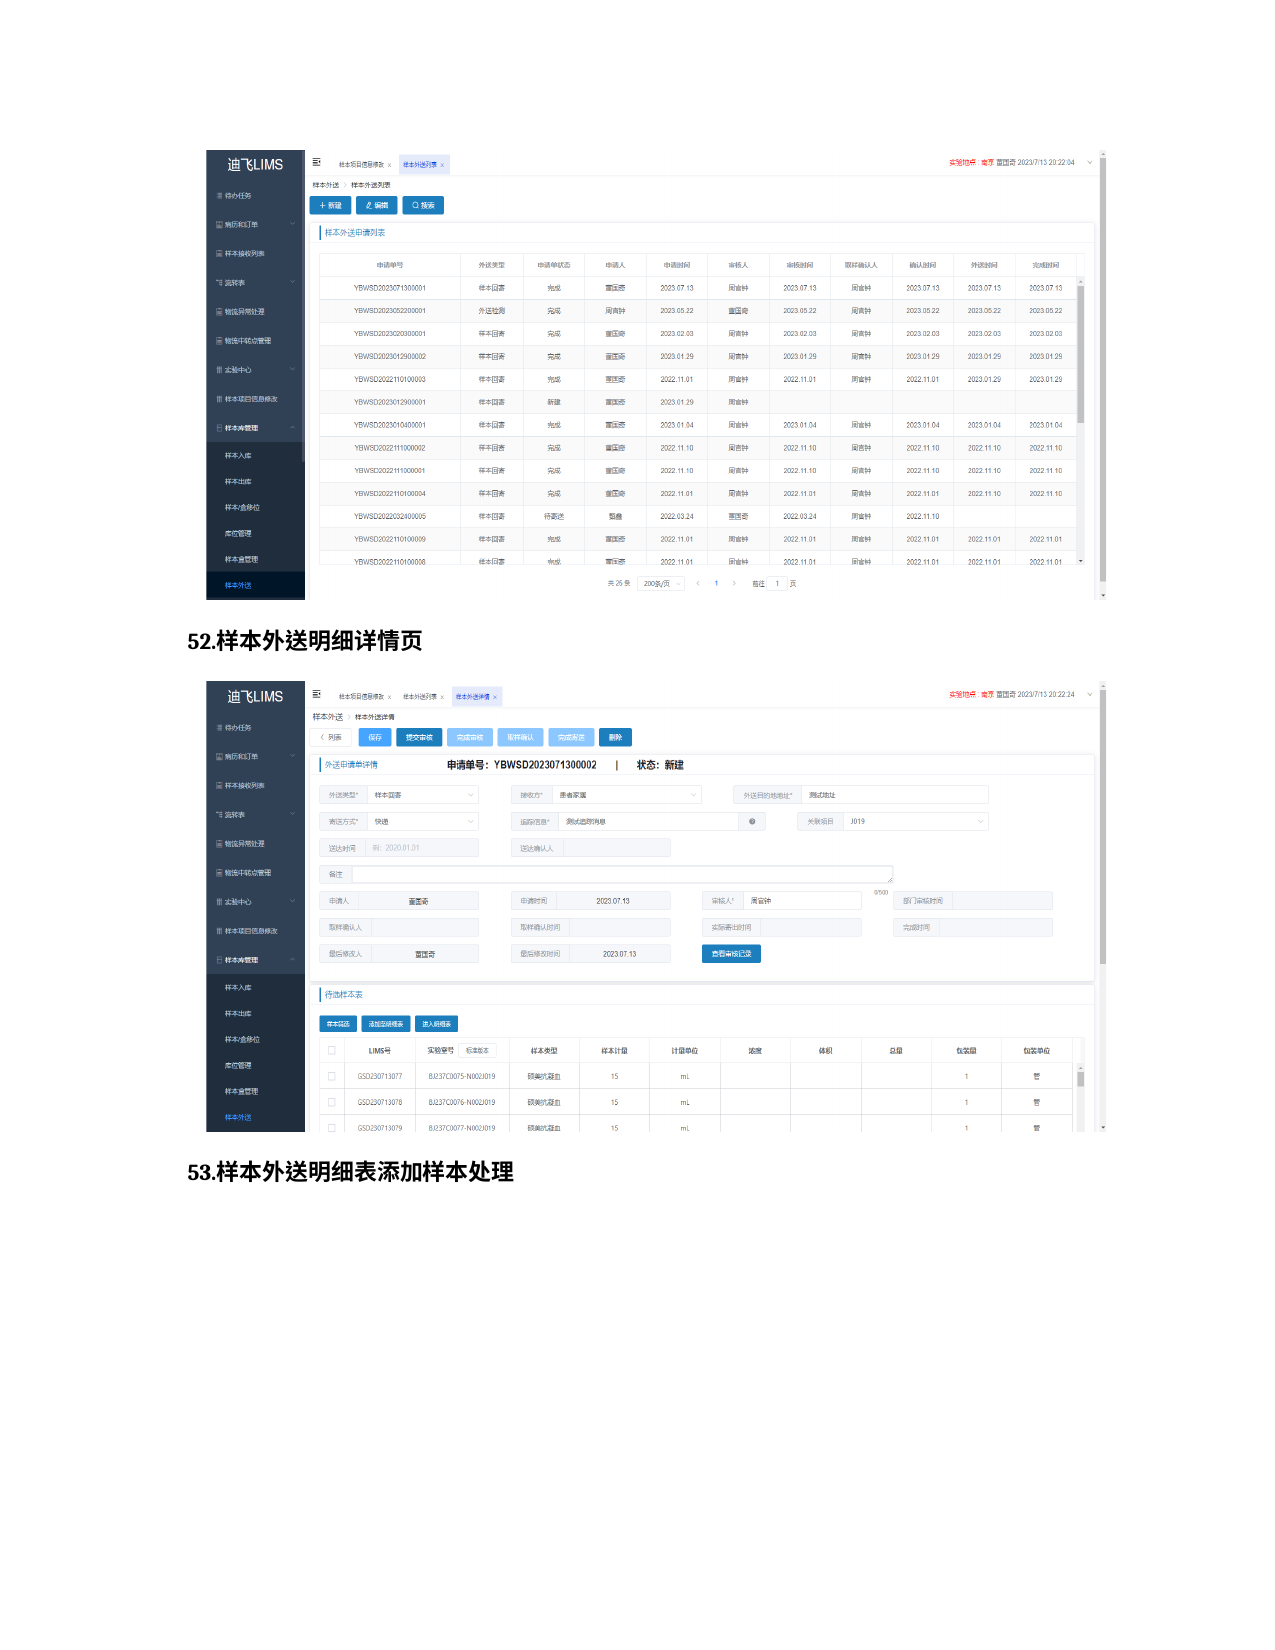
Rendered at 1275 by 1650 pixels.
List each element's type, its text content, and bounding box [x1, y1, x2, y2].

picture [206, 681, 1107, 1132]
text 53.样本外送明细表添加样本处理 [187, 1156, 1087, 1187]
text 52.样本外送明细详情页 [187, 625, 1087, 656]
picture [206, 150, 1107, 600]
